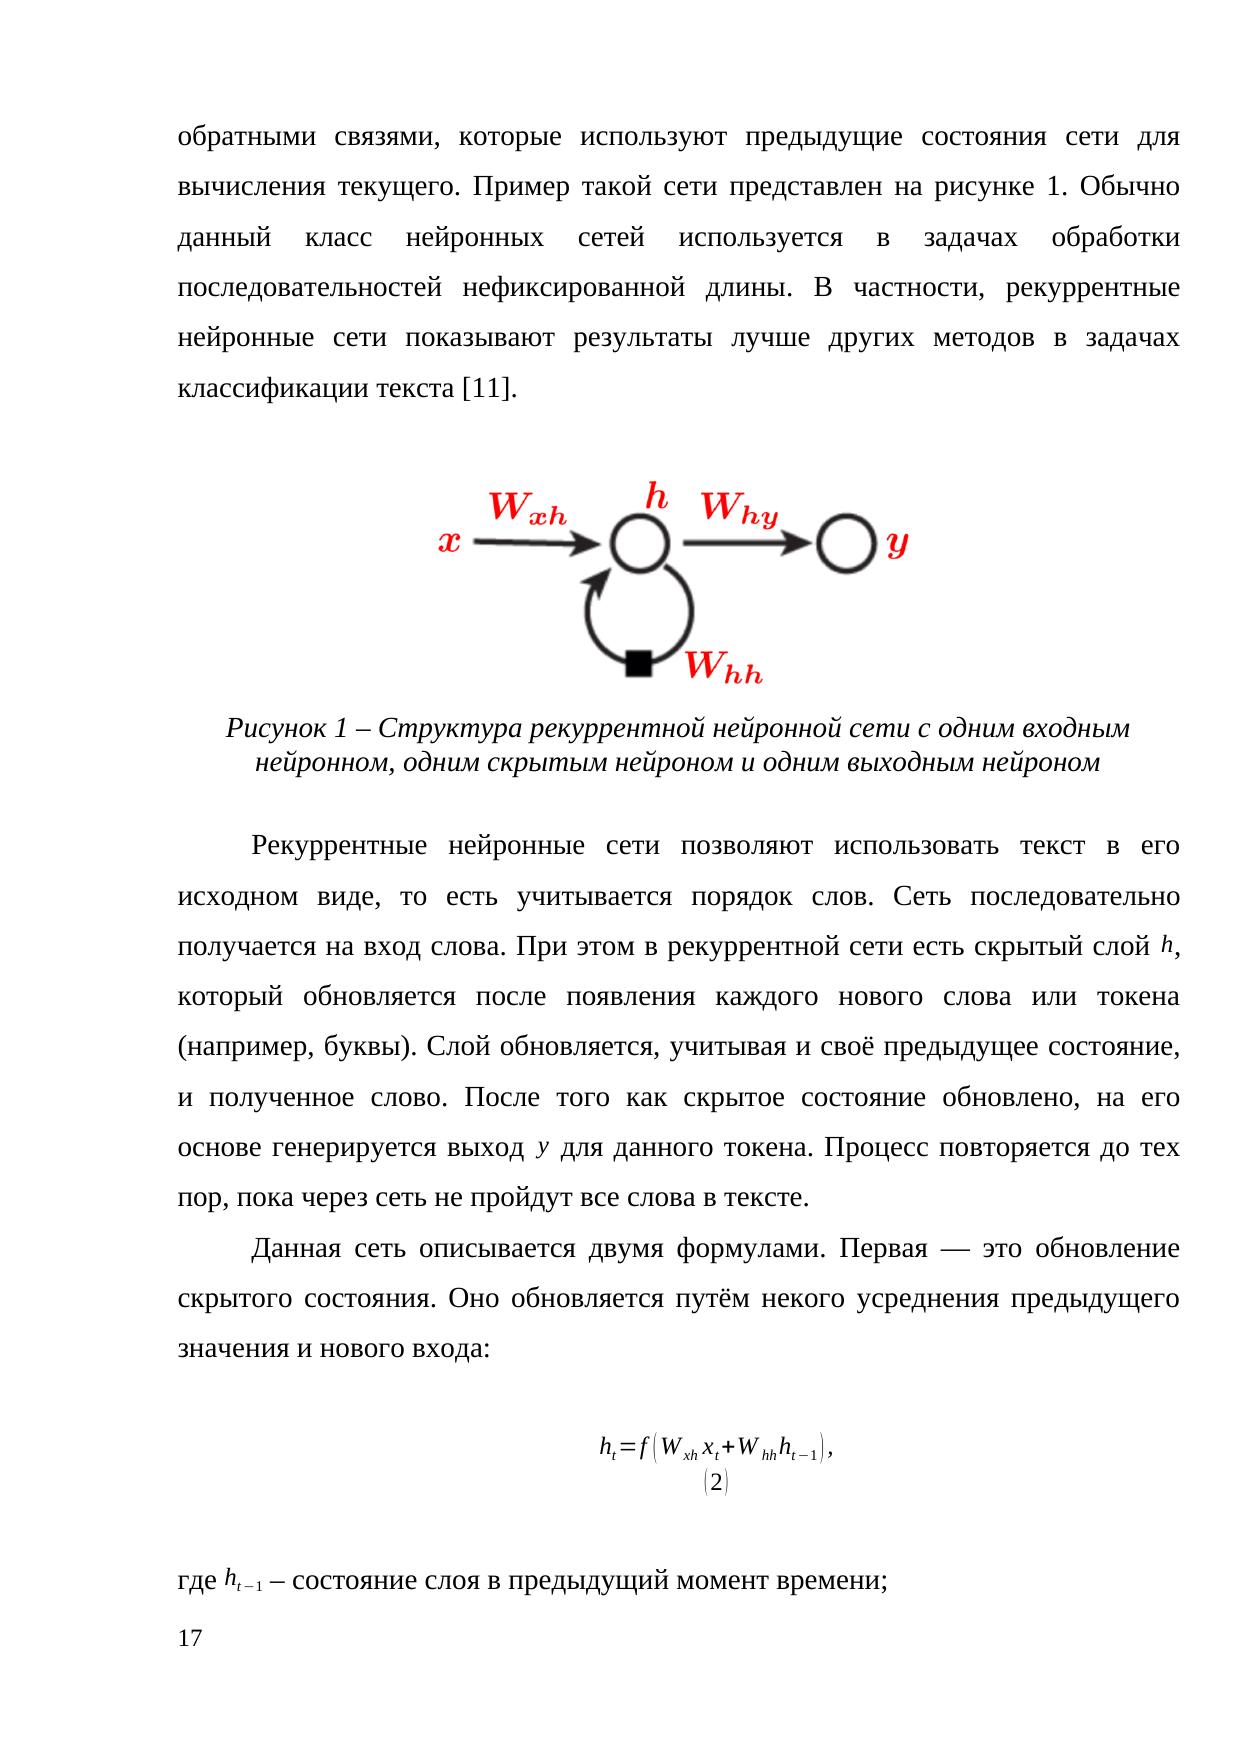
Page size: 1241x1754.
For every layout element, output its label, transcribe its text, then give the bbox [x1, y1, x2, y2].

text Рисунок 1 – Структура рекуррентной нейронной сети с одним входным нейронном, одним скрытым нейроном и одним выходным нейроном [177, 711, 1181, 778]
picture [427, 470, 932, 697]
text где – состояние слоя в предыдущий момент времени; [177, 1562, 1181, 1596]
text Рекуррентные нейронные сети позволяют использовать текст в его исходном виде, то есть учитывается порядок слов. Сеть последовательно получается на вход слова. При этом в рекуррентной сети есть скрытый слой , который обновляется после появления каждого нового слова или токена (например, буквы). Слой обновляется, учитывая и своё предыдущее состояние, и полученное слово. После того как скрытое состояние обновлено, на его основе генерируется выход для данного токена. Процесс повторяется до тех пор, пока через сеть не пройдут все слова в тексте. [177, 827, 1181, 1213]
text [177, 118, 1181, 403]
text Данная сеть описывается двумя формулами. Первая — это обновление скрытого состояния. Оно обновляется путём некого усреднения предыдущего значения и нового входа: [177, 1230, 1181, 1364]
